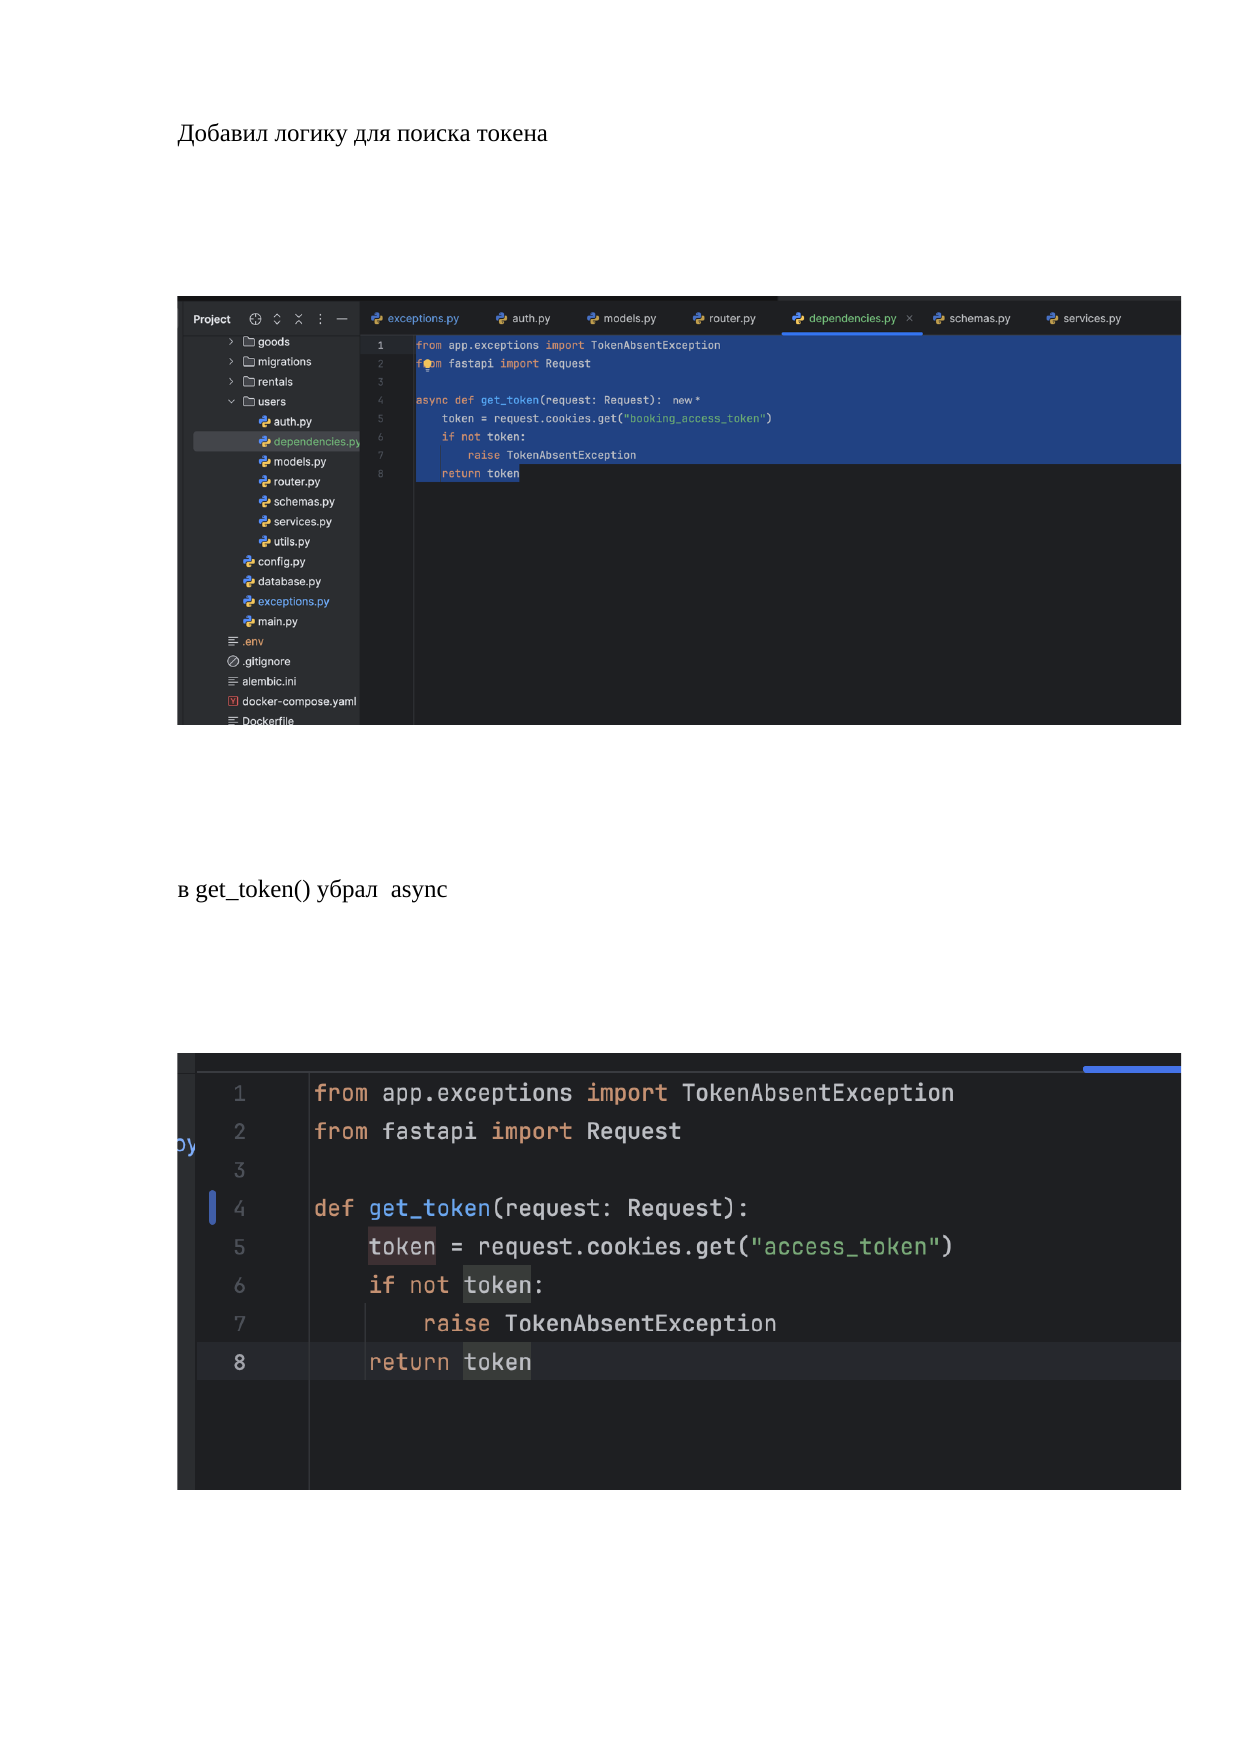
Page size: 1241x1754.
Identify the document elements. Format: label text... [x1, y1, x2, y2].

text в get_token() убрал async [177, 874, 1181, 903]
picture [177, 296, 1182, 725]
picture [177, 1053, 1182, 1490]
text Добавил логику для поиска токена [177, 118, 1181, 147]
